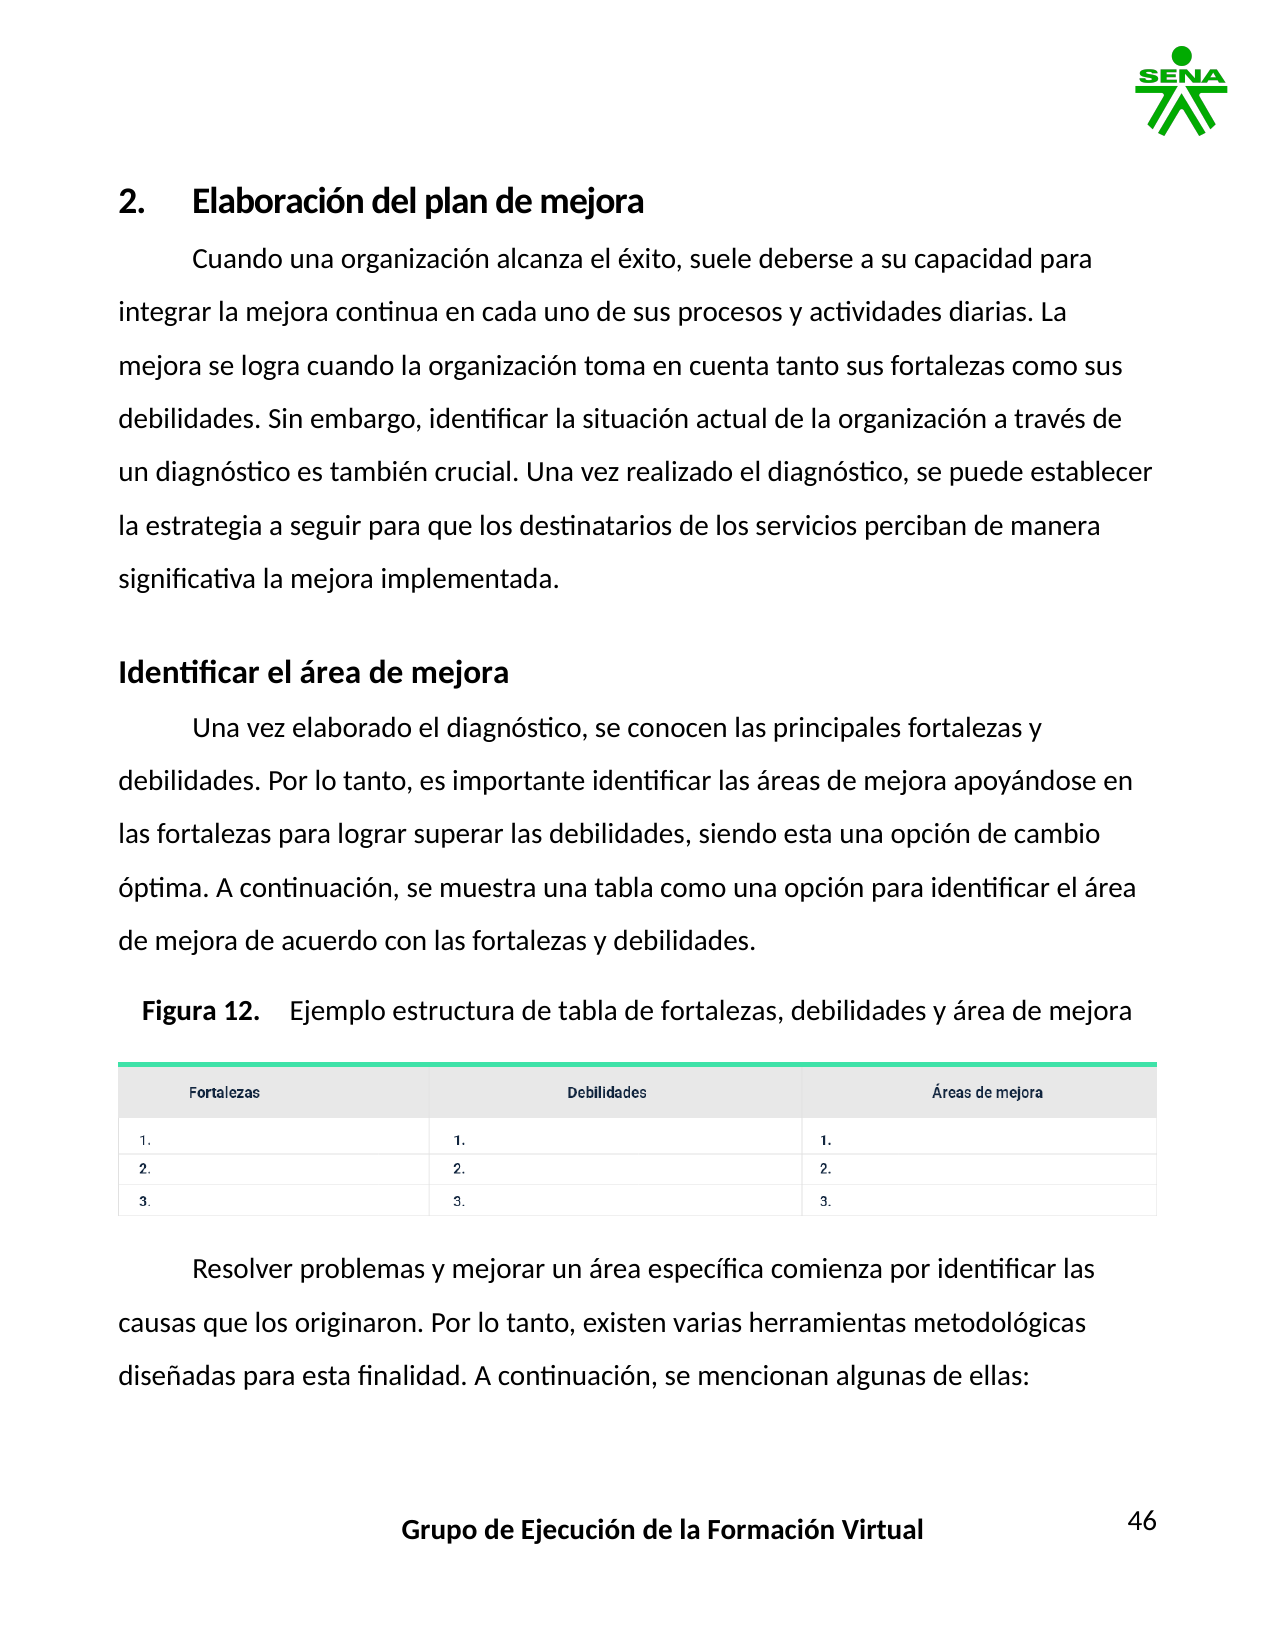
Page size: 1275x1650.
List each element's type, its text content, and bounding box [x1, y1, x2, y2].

text Resolver problemas y mejorar un área específica comienza por identificar las causas que los originaron. Por lo tanto, existen varias herramientas metodológicas diseñadas para esta finalidad. A continuación, se mencionan algunas de ellas: [118, 1250, 1157, 1393]
subtitle Identificar el área de mejora [118, 651, 1157, 692]
picture [1135, 46, 1228, 136]
picture [118, 1062, 1157, 1216]
text Una vez elaborado el diagnóstico, se conocen las principales fortalezas y debilidades. Por lo tanto, es importante identificar las áreas de mejora apoyándose en las fortalezas para lograr superar las debilidades, siendo esta una opción de cambio óptima. A continuación, se muestra una tabla como una opción para identificar el área de mejora de acuerdo con las fortalezas y debilidades. [118, 709, 1157, 958]
subtitle Elaboración del plan de mejora [118, 177, 1157, 223]
text Ejemplo estructura de tabla de fortalezas, debilidades y área de mejora [118, 992, 1157, 1028]
text Cuando una organización alcanza el éxito, suele deberse a su capacidad para integrar la mejora continua en cada uno de sus procesos y actividades diarias. La mejora se logra cuando la organización toma en cuenta tanto sus fortalezas como sus debilidades. Sin embargo, identificar la situación actual de la organización a través de un diagnóstico es también crucial. Una vez realizado el diagnóstico, se puede establecer la estrategia a seguir para que los destinatarios de los servicios perciban de manera significativa la mejora implementada. [118, 240, 1157, 596]
